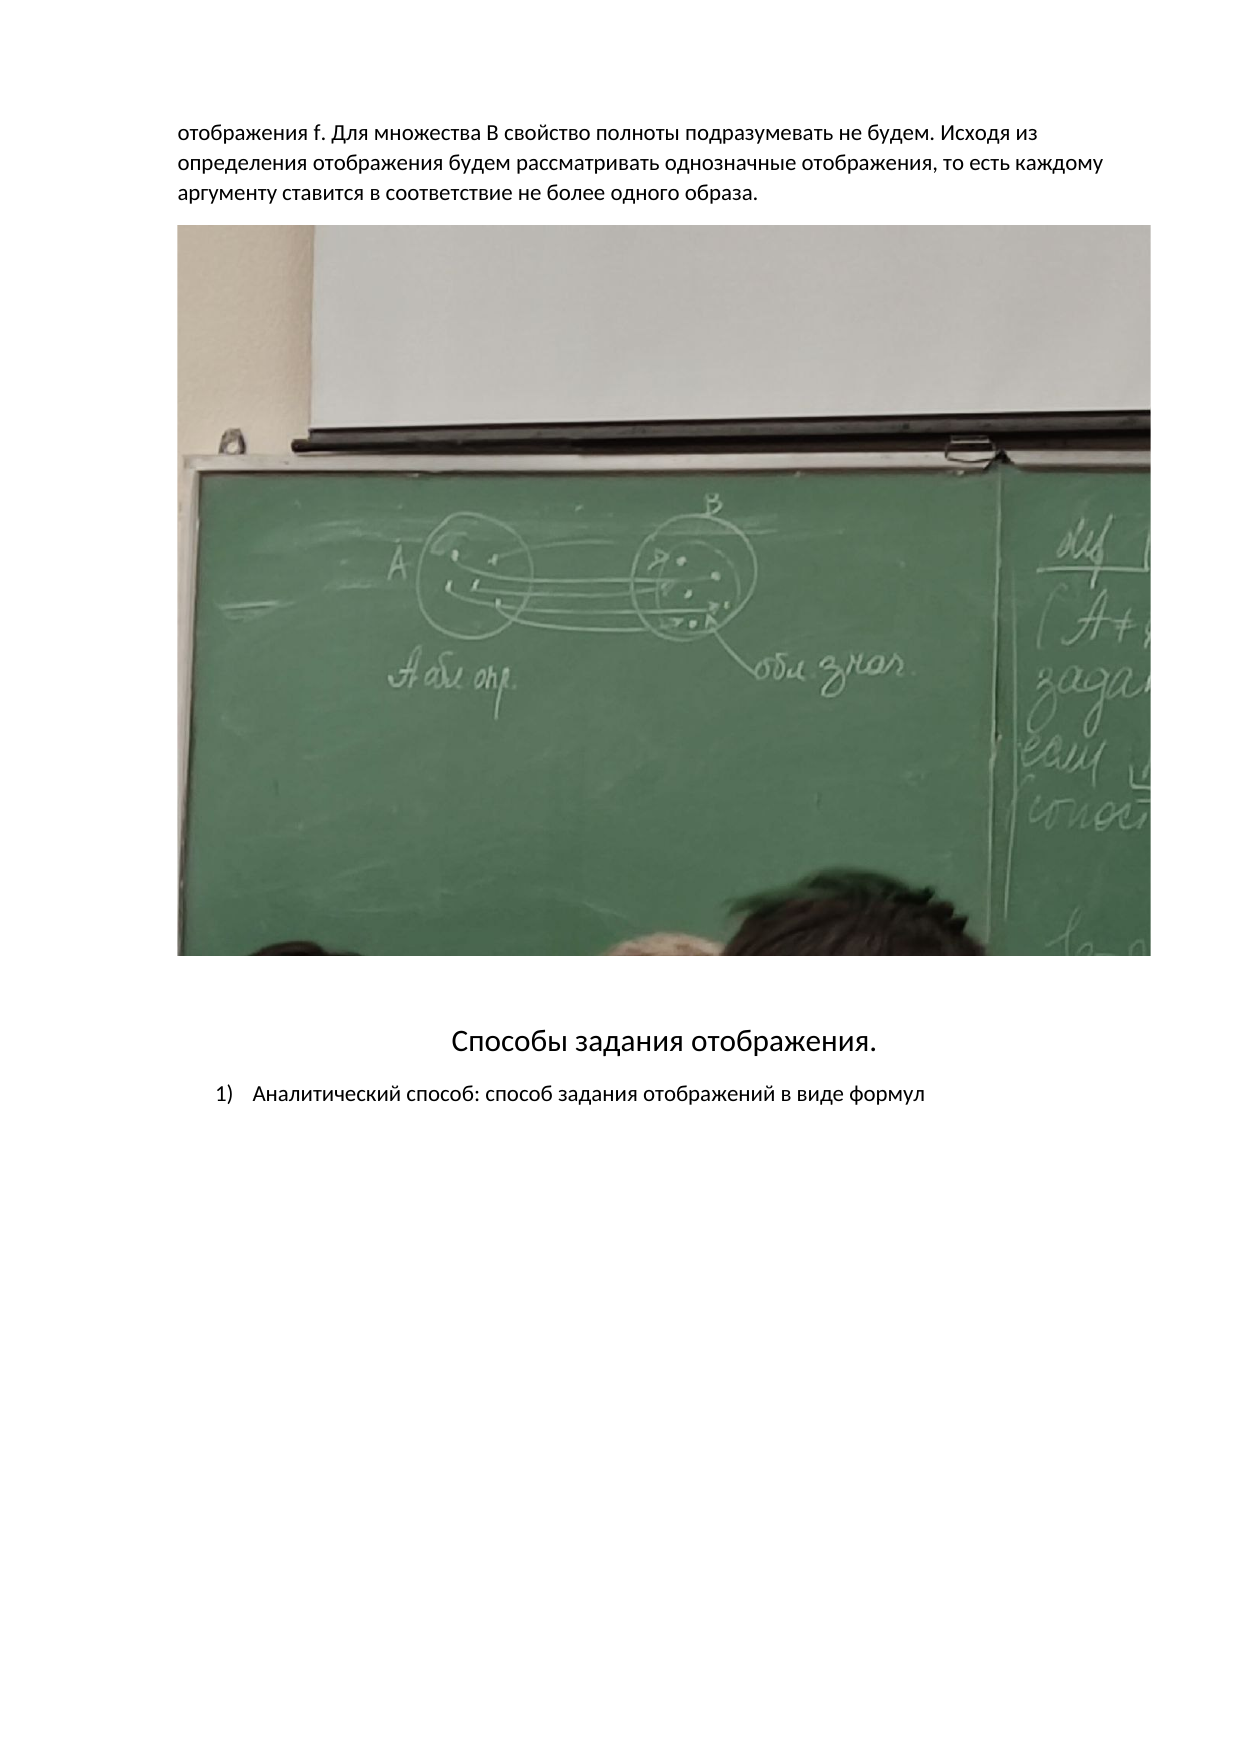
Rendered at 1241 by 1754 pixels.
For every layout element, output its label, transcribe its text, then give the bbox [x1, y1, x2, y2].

picture [177, 225, 1151, 956]
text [177, 118, 1152, 207]
list Аналитический способ: способ задания отображений в виде формул [215, 1079, 1152, 1107]
text Способы задания отображения. [177, 1021, 1152, 1059]
